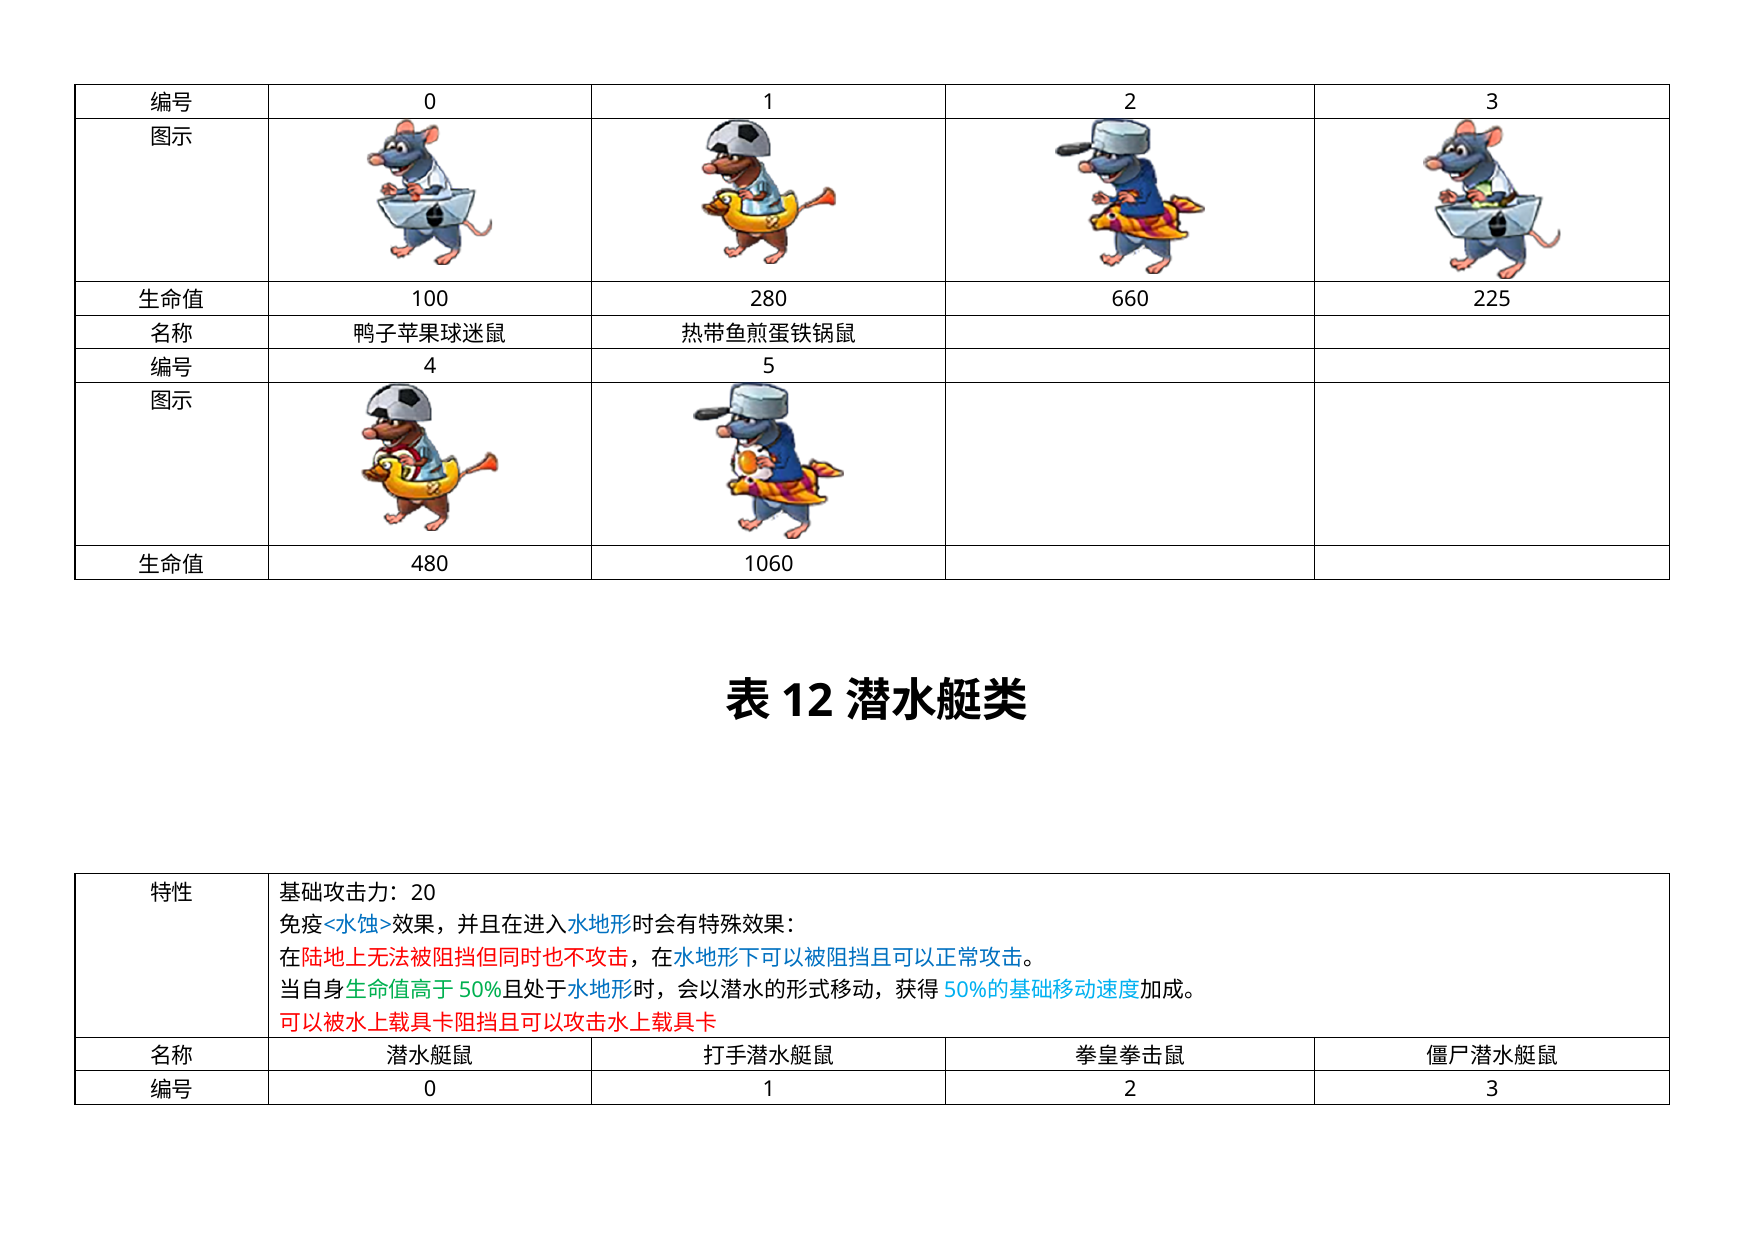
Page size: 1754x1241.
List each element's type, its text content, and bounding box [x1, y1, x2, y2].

picture [1423, 118, 1561, 279]
table_cell [946, 383, 1314, 545]
table_header 特性 [76, 874, 268, 1037]
picture [360, 382, 499, 531]
table_cell 100 [269, 282, 591, 314]
table_cell 生命值 [76, 282, 268, 314]
table_cell [946, 546, 1314, 579]
table_cell 480 [269, 546, 591, 579]
table_cell 3 [1315, 85, 1669, 117]
table_cell 名称 [76, 316, 268, 348]
table_cell 僵尸潜水艇鼠 [1315, 1038, 1669, 1070]
table_cell 鸭子苹果球迷鼠 [269, 316, 591, 348]
table_cell [946, 316, 1314, 348]
table_cell 热带鱼煎蛋铁锅鼠 [592, 316, 945, 348]
table_cell 生命值 [76, 546, 268, 579]
table_cell [1315, 546, 1669, 579]
picture [700, 118, 837, 264]
table_cell 打手潜水艇鼠 [592, 1038, 945, 1070]
table_cell 潜水艇鼠 [269, 1038, 591, 1070]
table_cell [1315, 119, 1669, 281]
table_cell [946, 349, 1314, 382]
picture [366, 118, 493, 265]
table_cell 1 [592, 1071, 945, 1104]
table_cell 0 [269, 85, 591, 117]
table_cell [946, 119, 1314, 281]
table_cell 2 [946, 1071, 1314, 1104]
table_header 基础攻击力：20 免疫<水蚀>效果，并且在进入水地形时会有特殊效果： 在陆地上无法被阻挡但同时也不攻击，在水地形下可以被阻挡且可以正常攻击。 当自身生命值高于50%且处于水地形时，会以潜水的形式移动，获得50%的基础移动速度加成。 可以被水上载具卡阻挡且可以攻击水上载具卡 [269, 874, 1669, 1037]
subtitle 表12 潜水艇类 [75, 648, 1679, 745]
table_cell [592, 383, 945, 545]
table_cell 图示 [76, 383, 268, 545]
table_cell 0 [269, 1071, 591, 1104]
table_cell 2 [946, 85, 1314, 117]
table_cell [269, 383, 591, 545]
table_cell [592, 119, 945, 281]
table_cell [1315, 349, 1669, 382]
table_cell 225 [1315, 282, 1669, 314]
table_cell 1 [592, 85, 945, 117]
table_cell 拳皇拳击鼠 [946, 1038, 1314, 1070]
table_cell 名称 [76, 1038, 268, 1070]
table_cell 5 [592, 349, 945, 382]
table_cell 编号 [76, 1071, 268, 1104]
table_cell 280 [592, 282, 945, 314]
picture [1055, 118, 1206, 274]
table_cell [269, 119, 591, 281]
table_cell 编号 [76, 85, 268, 117]
table_cell 3 [1315, 1071, 1669, 1104]
table_cell 4 [269, 349, 591, 382]
table_cell 编号 [76, 349, 268, 382]
table_cell [1315, 383, 1669, 545]
table_cell [1315, 316, 1669, 348]
table_cell 660 [946, 282, 1314, 314]
picture [693, 382, 844, 539]
table_cell 1060 [592, 546, 945, 579]
table_cell 图示 [76, 119, 268, 281]
